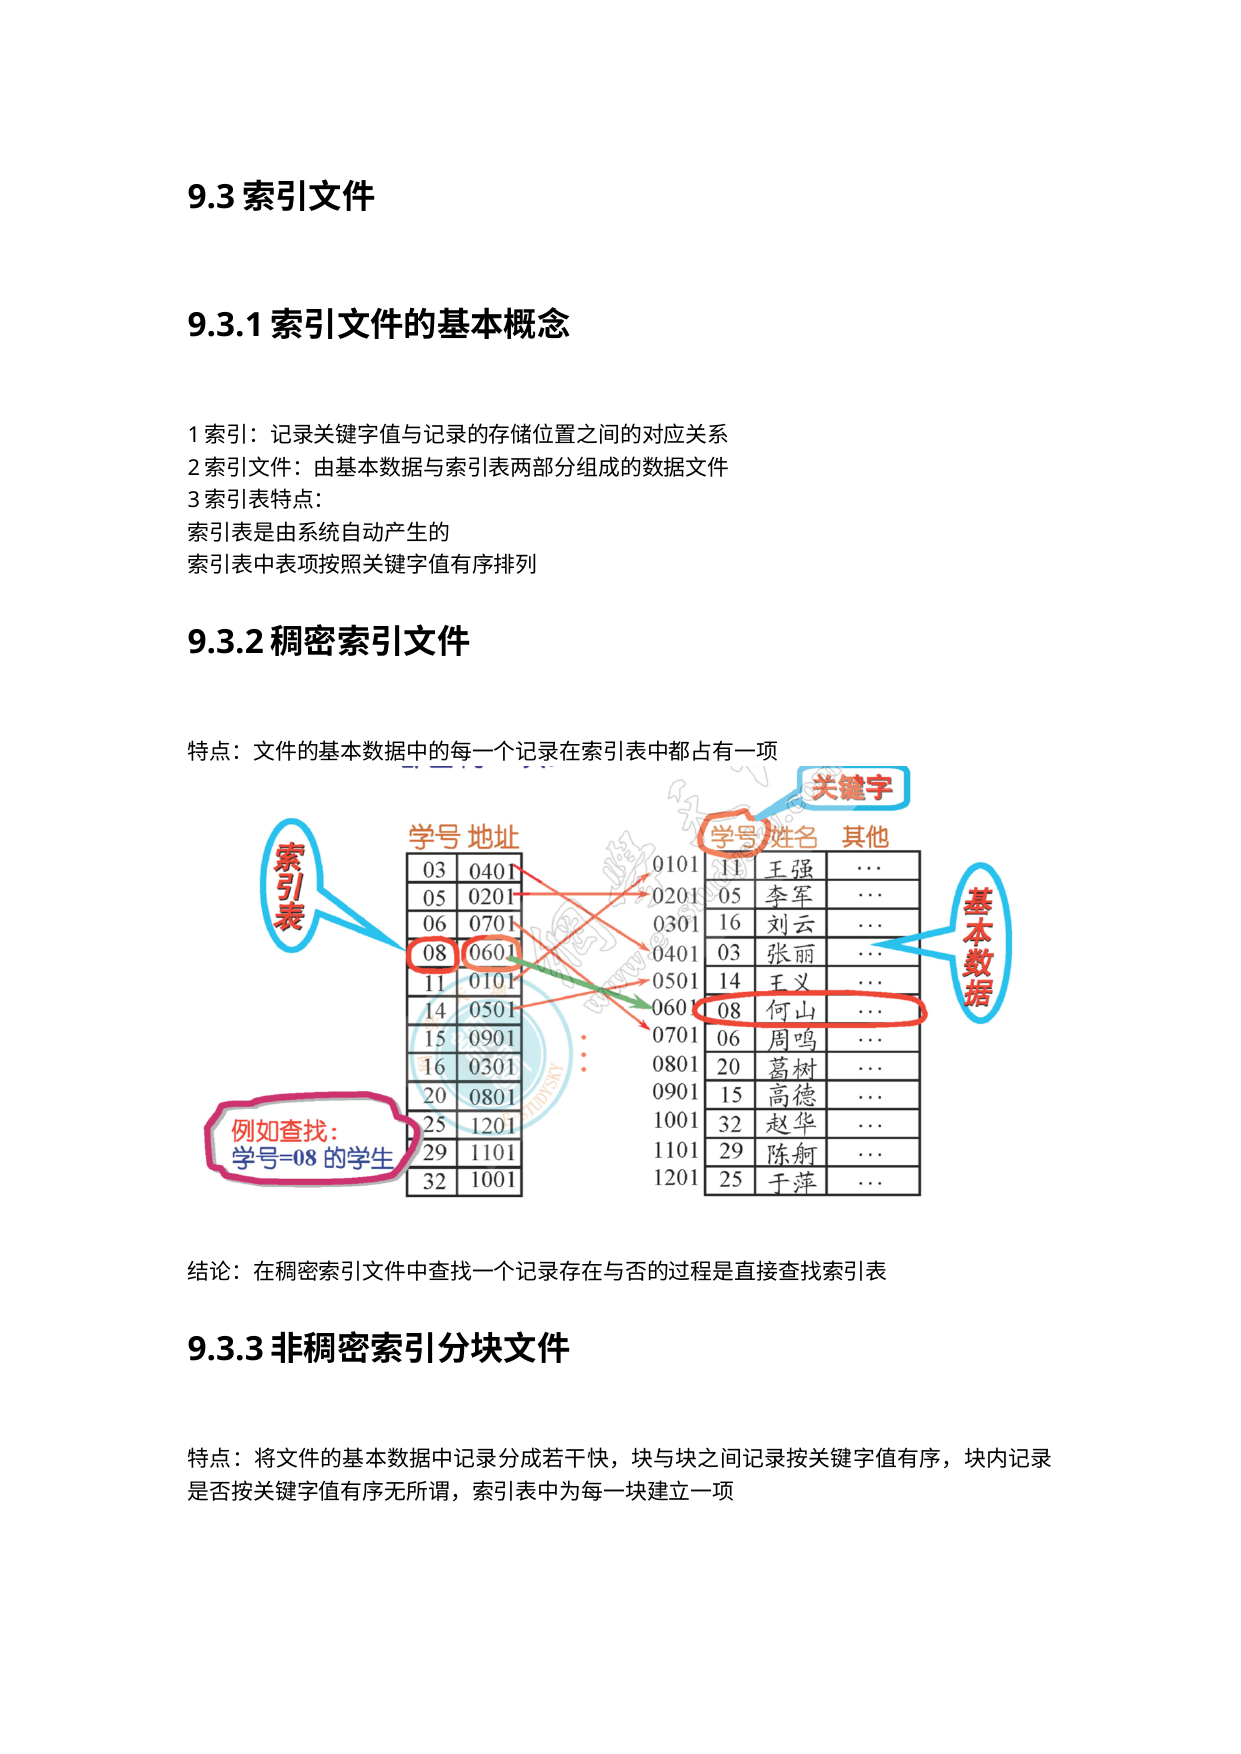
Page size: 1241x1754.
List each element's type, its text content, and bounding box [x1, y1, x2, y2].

text 特点：文件的基本数据中的每一个记录在索引表中都占有一项 [187, 734, 1053, 766]
text 结论：在稠密索引文件中查找一个记录存在与否的过程是直接查找索引表 [187, 1254, 1053, 1286]
text 1索引：记录关键字值与记录的存储位置之间的对应关系 [187, 417, 1053, 449]
subtitle 9.3.2稠密索引文件 [187, 606, 1053, 671]
subtitle 9.3索引文件 [187, 162, 1053, 227]
text 3索引表特点： [187, 482, 1053, 514]
subtitle 9.3.1索引文件的基本概念 [187, 289, 1053, 354]
text 索引表是由系统自动产生的 [187, 514, 1053, 547]
text 索引表中表项按照关键字值有序排列 [187, 547, 1053, 579]
text 特点：将文件的基本数据中记录分成若干快，块与块之间记录按关键字值有序，块内记录是否按关键字值有序无所谓，索引表中为每一块建立一项 [187, 1441, 1053, 1506]
subtitle 9.3.3非稠密索引分块文件 [187, 1313, 1053, 1378]
text 2索引文件：由基本数据与索引表两部分组成的数据文件 [187, 449, 1053, 482]
picture [187, 766, 1053, 1226]
